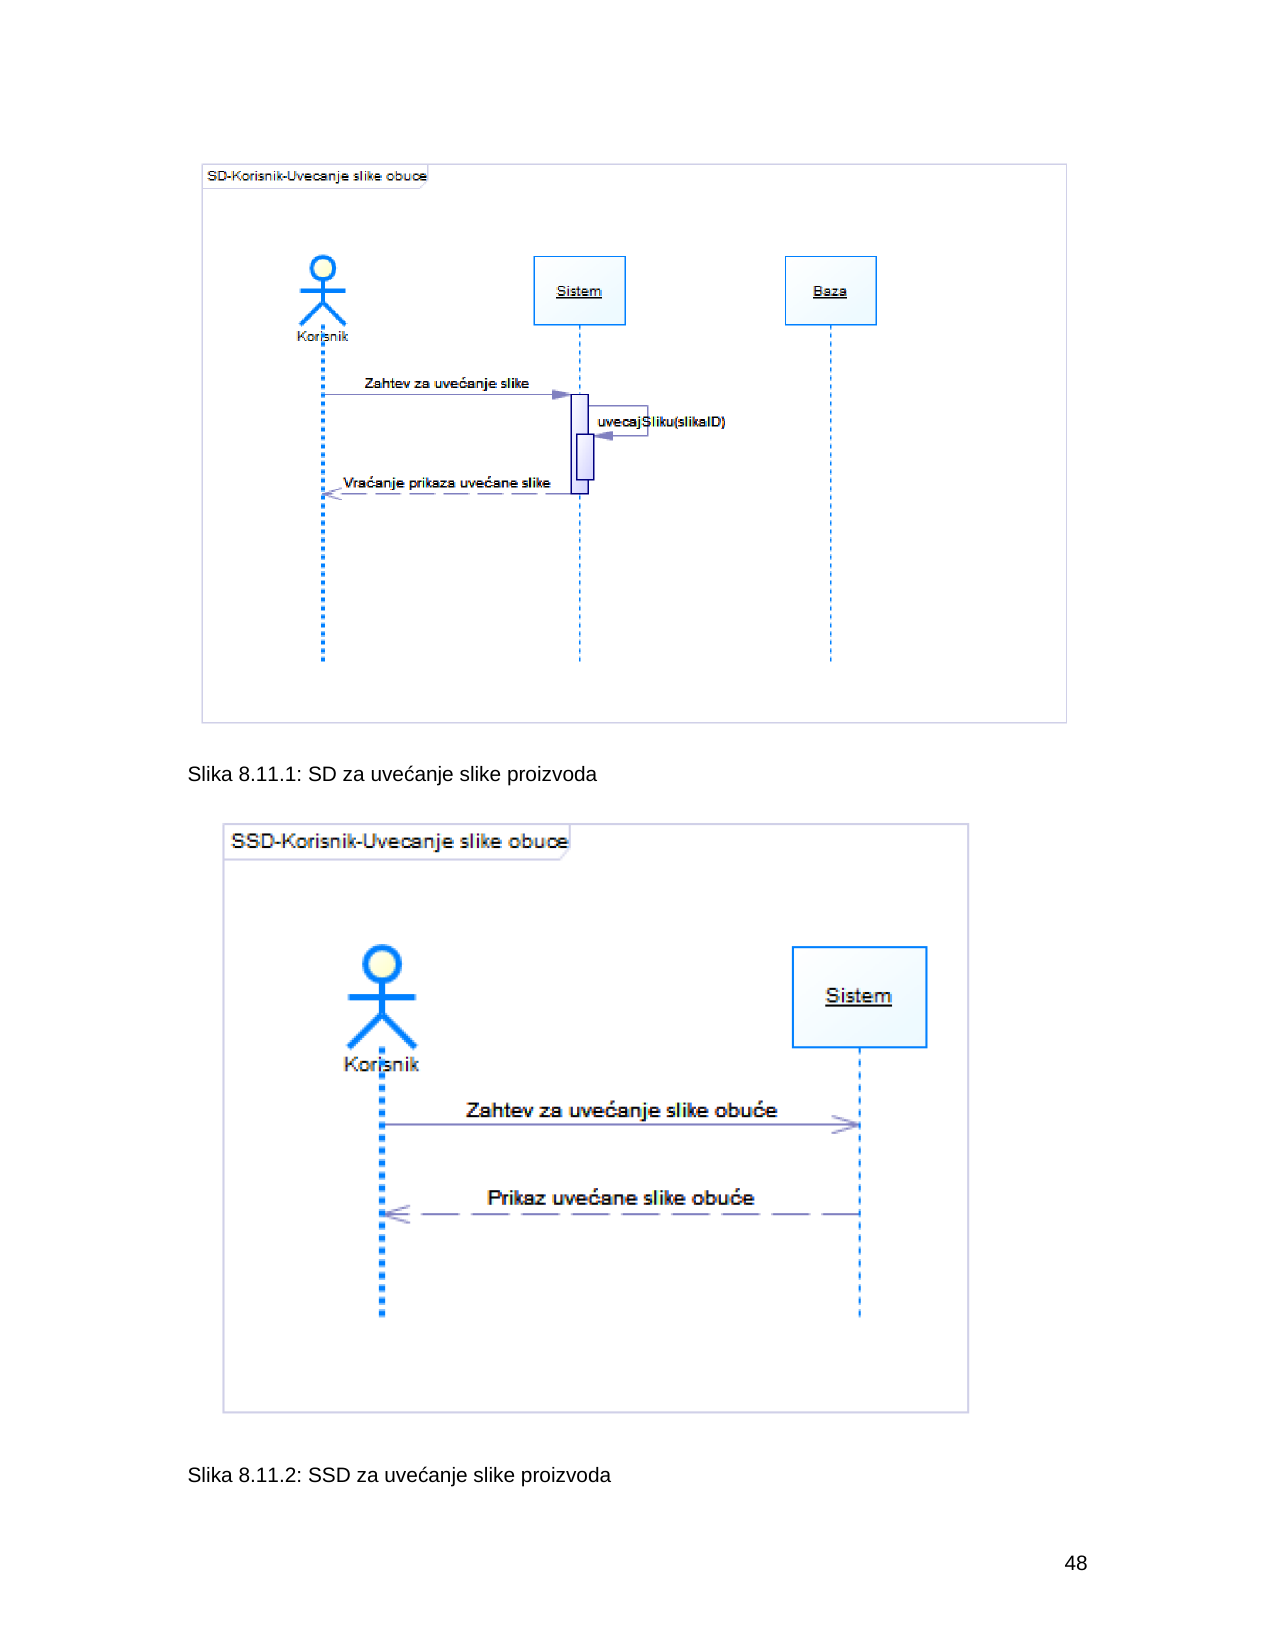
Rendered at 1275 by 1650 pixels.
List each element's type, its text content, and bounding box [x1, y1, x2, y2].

picture [187, 798, 988, 1451]
text Slika 8.11.2: SSD za uvećanje slike proizvoda [187, 1463, 1087, 1487]
text Slika 8.11.1: SD za uvećanje slike proizvoda [187, 762, 1087, 786]
picture [187, 150, 1088, 750]
